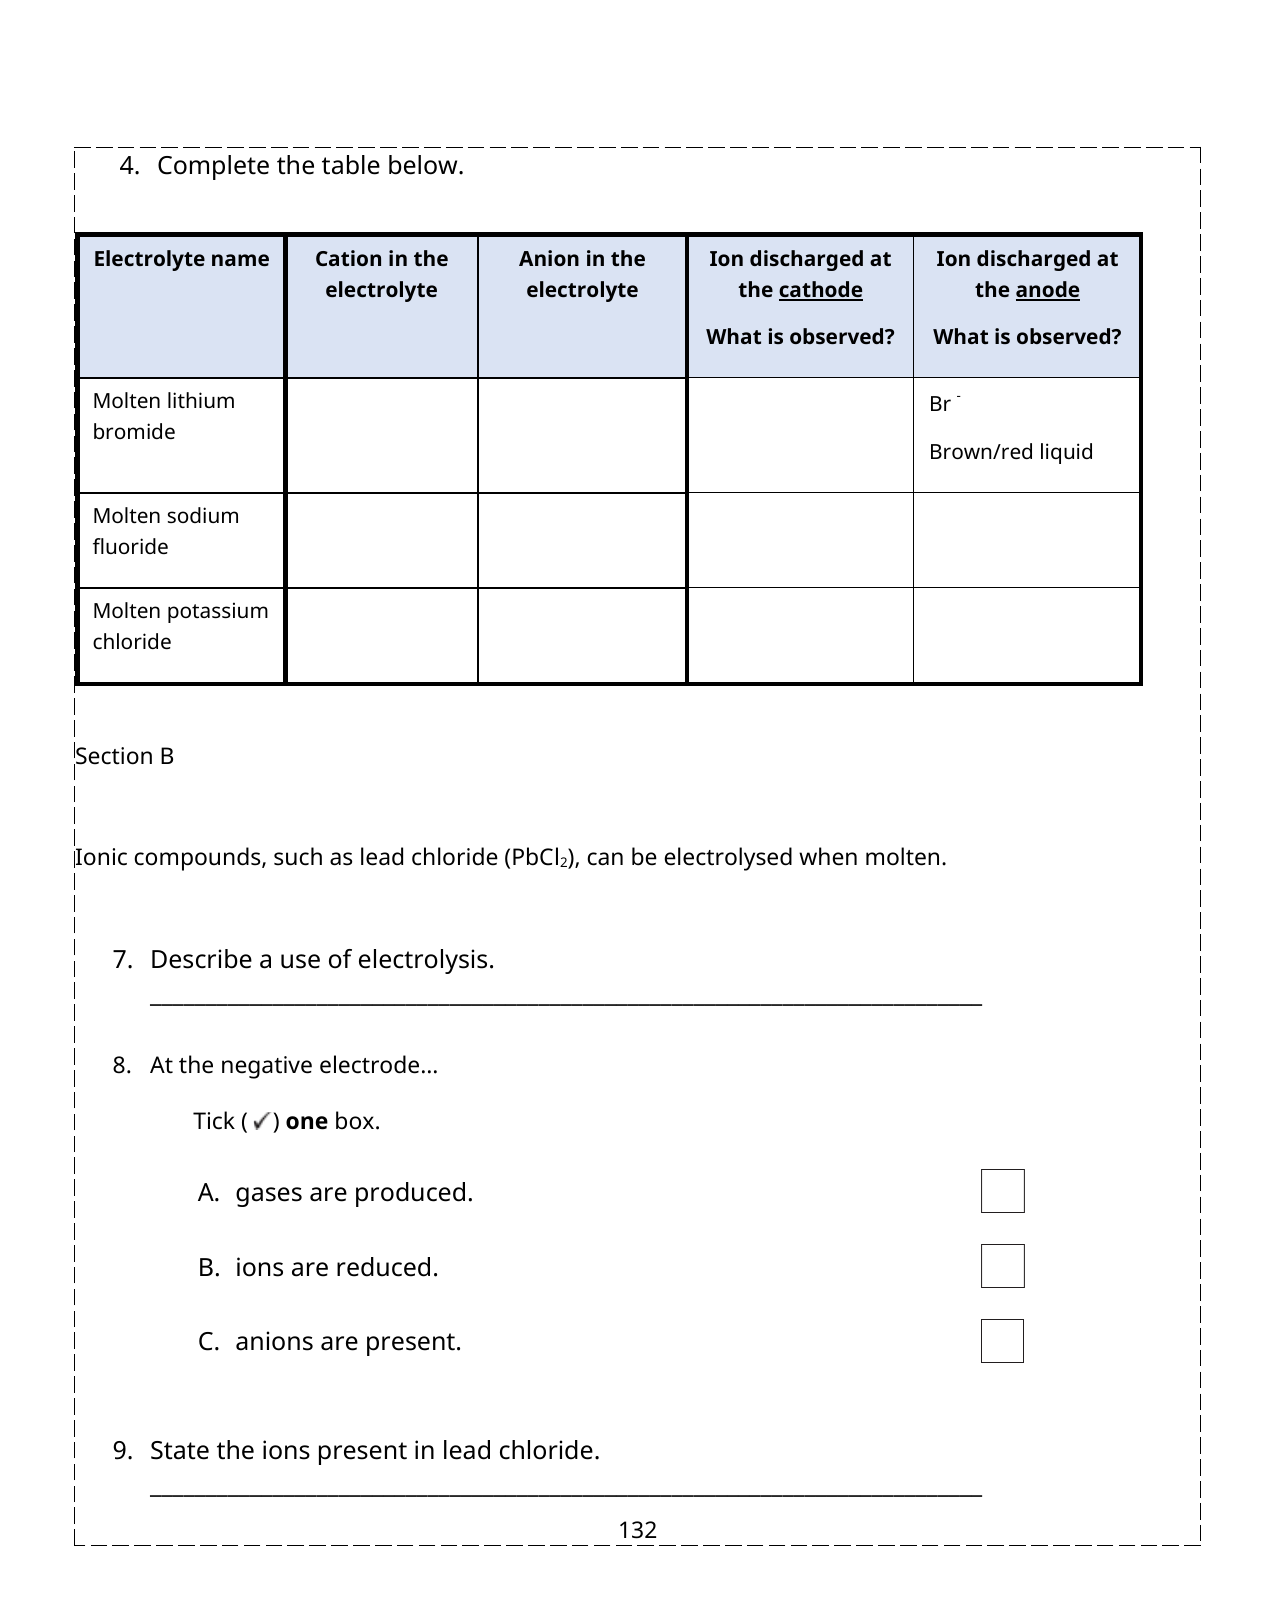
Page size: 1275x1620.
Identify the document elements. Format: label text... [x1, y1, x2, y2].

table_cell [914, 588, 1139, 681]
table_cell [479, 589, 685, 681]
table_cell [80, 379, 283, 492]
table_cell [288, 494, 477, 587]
picture [978, 1317, 1029, 1365]
list At the negative electrode… [112, 1049, 1141, 1080]
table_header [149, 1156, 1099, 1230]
picture [978, 1168, 1029, 1216]
list State the ions present in lead chloride. [112, 1433, 1200, 1467]
list Complete the table below. [119, 148, 1200, 182]
picture [253, 1112, 273, 1130]
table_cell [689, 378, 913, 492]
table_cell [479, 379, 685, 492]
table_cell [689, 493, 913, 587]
text Section B [75, 739, 1200, 771]
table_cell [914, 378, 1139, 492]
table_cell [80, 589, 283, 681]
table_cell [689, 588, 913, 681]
list ___________________________________________________________________________ [150, 975, 1200, 1009]
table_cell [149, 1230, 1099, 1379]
text Ionic compounds, such as lead chloride (PbCl2), can be electrolysed when molten. [75, 840, 1200, 872]
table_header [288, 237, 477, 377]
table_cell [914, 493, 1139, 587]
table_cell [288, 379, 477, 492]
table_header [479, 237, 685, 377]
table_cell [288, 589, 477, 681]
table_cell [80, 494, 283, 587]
text Tick ( ) one box. [75, 1105, 1141, 1136]
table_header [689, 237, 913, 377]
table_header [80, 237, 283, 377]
picture [978, 1242, 1029, 1291]
list ___________________________________________________________________________ [150, 1467, 1200, 1501]
list Describe a use of electrolysis. [112, 941, 1200, 975]
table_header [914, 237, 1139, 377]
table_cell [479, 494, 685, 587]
